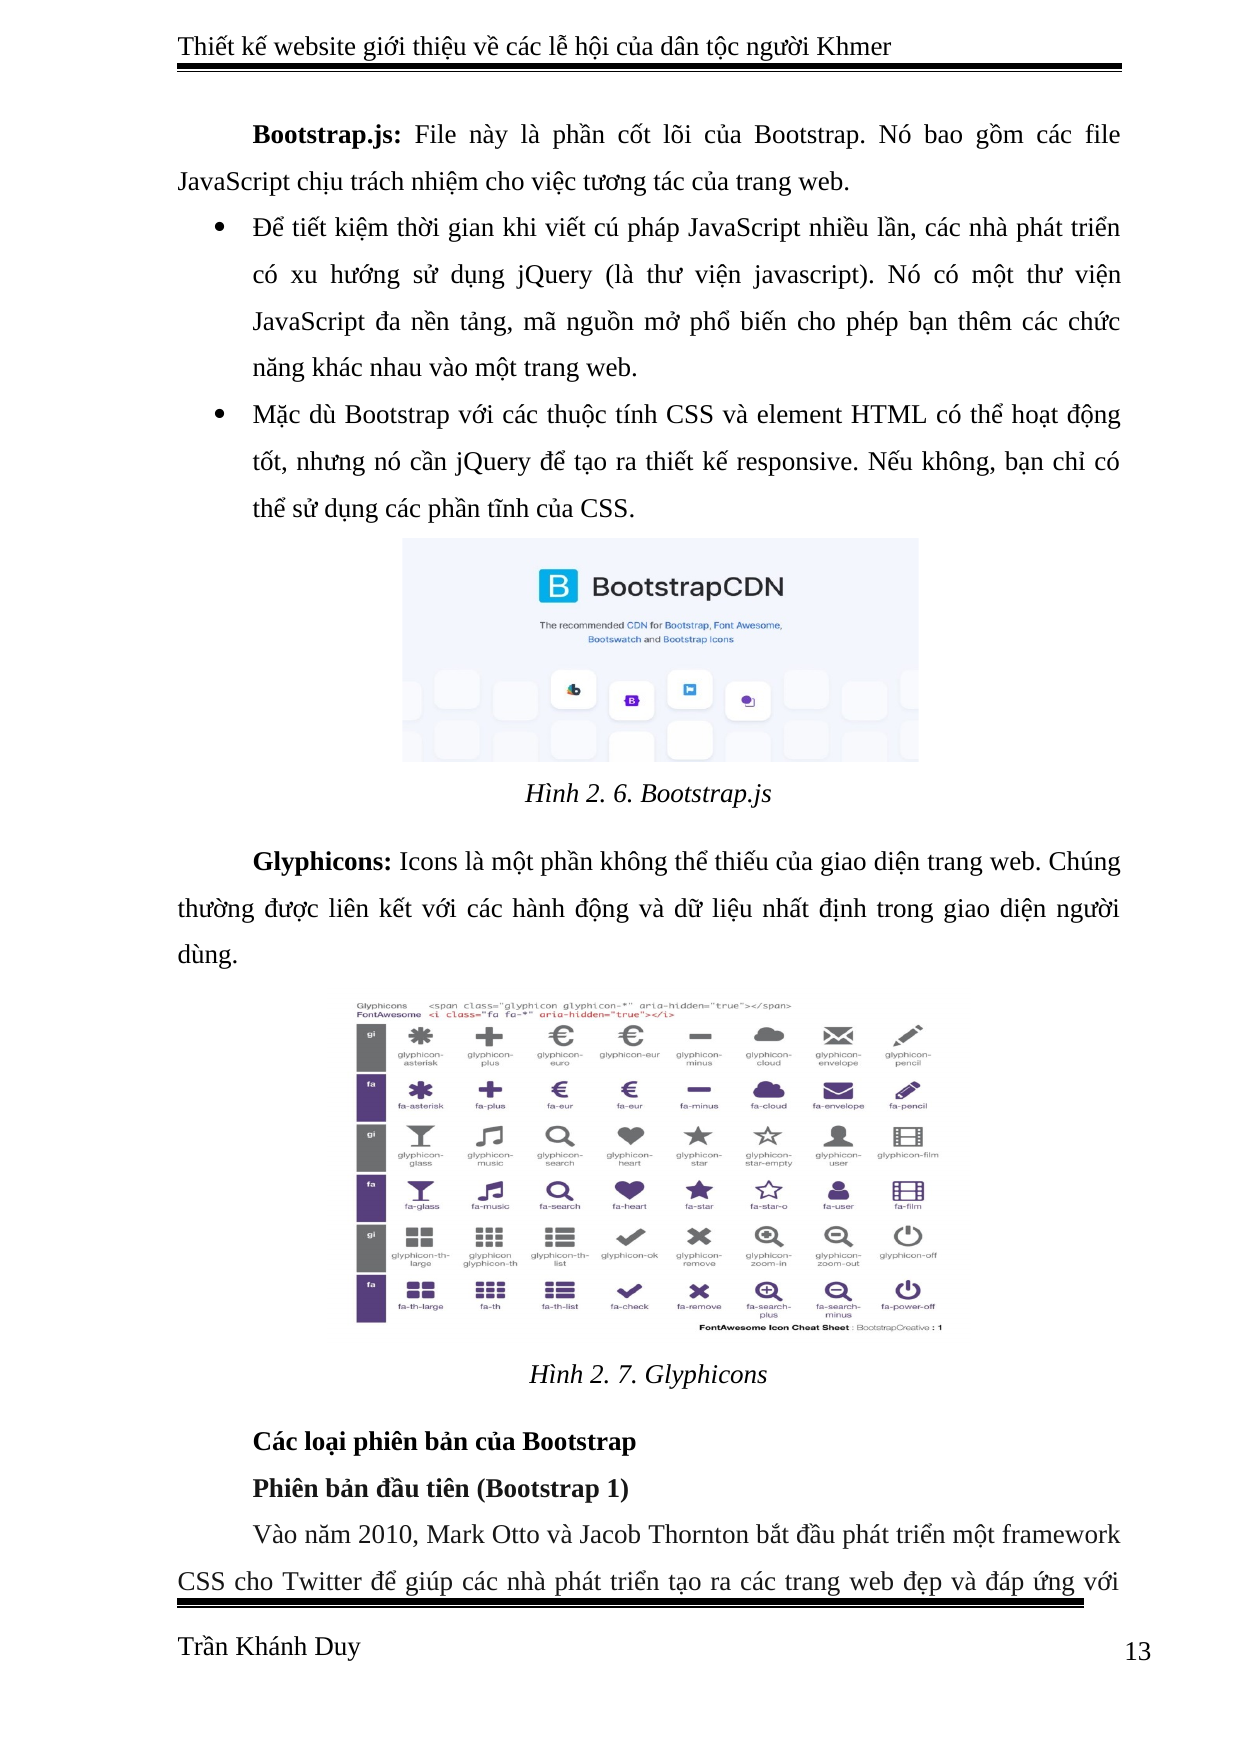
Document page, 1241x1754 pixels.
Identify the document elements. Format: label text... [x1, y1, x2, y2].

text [177, 1519, 1122, 1596]
list Mặc dù Bootstrap với các thuộc tính CSS và element HTML có thể hoạt động tốt, nhưng nó cần jQuery để tạo ra thiết kế responsive. Nếu không, bạn chỉ có thể sử dụng các phần tĩnh của CSS. [215, 398, 1122, 523]
list Để tiết kiệm thời gian khi viết cú pháp JavaScript nhiều lần, các nhà phát triển có xu hướng sử dụng jQuery (là thư viện javascript). Nó có một thư viện JavaScript đa nền tảng, mã nguồn mở phổ biến cho phép bạn thêm các chức năng khác nhau vào một trang web. [215, 211, 1122, 383]
text Bootstrap.js: File này là phần cốt lõi của Bootstrap. Nó bao gồm các file JavaScript chịu trách nhiệm cho việc tương tác của trang web. [177, 118, 1122, 196]
text Phiên bản đầu tiên (Bootstrap 1) [177, 1472, 1122, 1503]
picture [402, 538, 919, 762]
text Glyphicons: Icons là một phần không thể thiếu của giao diện trang web. Chúng thường được liên kết với các hành động và dữ liệu nhất định trong giao diện người dùng. [177, 845, 1122, 969]
text Các loại phiên bản của Bootstrap [177, 1425, 1122, 1456]
picture [327, 985, 972, 1343]
